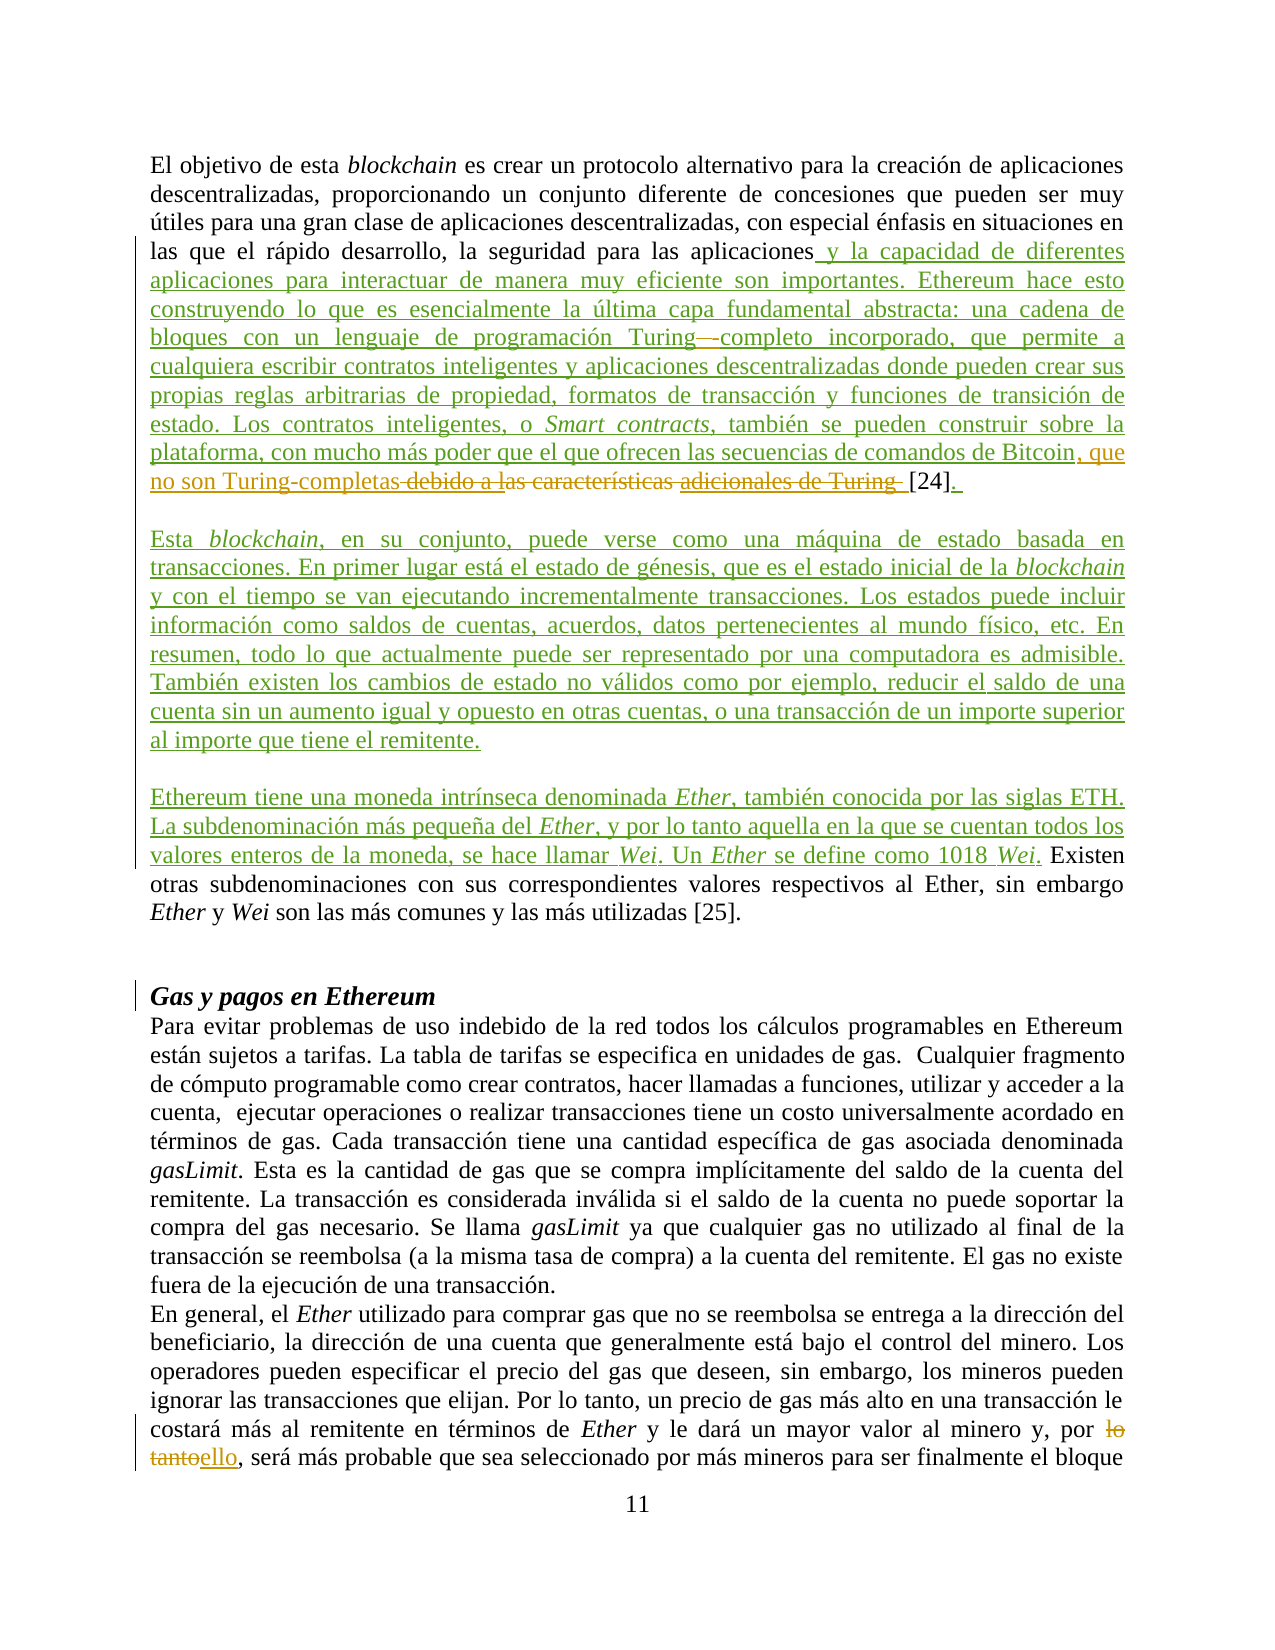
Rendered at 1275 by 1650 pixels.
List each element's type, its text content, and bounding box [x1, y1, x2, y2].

text El objetivo de esta blockchain es crear un protocolo alternativo para la creación de aplicaciones descentralizadas, proporcionando un conjunto diferente de concesiones que pueden ser muy útiles para una gran clase de aplicaciones descentralizadas, con especial énfasis en situaciones en las que el rápido desarrollo, la seguridad para las aplicaciones[24] [150, 320, 1125, 347]
text El objetivo de esta blockchain es crear un protocolo alternativo para la creación de aplicaciones descentralizadas, proporcionando un conjunto diferente de concesiones que pueden ser muy útiles para una gran clase de aplicaciones descentralizadas, con especial énfasis en situaciones en las que el rápido desarrollo, la seguridad para las aplicaciones[24] [150, 150, 1125, 290]
text El objetivo de esta blockchain es crear un protocolo alternativo para la creación de aplicaciones descentralizadas, proporcionando un conjunto diferente de concesiones que pueden ser muy útiles para una gran clase de aplicaciones descentralizadas, con especial énfasis en situaciones en las que el rápido desarrollo, la seguridad para las aplicaciones[24] [150, 291, 1125, 319]
text Existen otras subdenominaciones con sus correspondientes valores respectivos al Ether, sin embargo Ether y Wei son las más comunes y las más utilizadas [25]. [150, 809, 1125, 926]
text Para evitar problemas de uso indebido de la red todos los cálculos programables en Ethereum están sujetos a tarifas. La tabla de tarifas se especifica en unidades de gas. Cualquier fragmento de cómputo programable como crear contratos, hacer llamadas a funciones, utilizar y acceder a la cuenta, ejecutar operaciones o realizar transacciones tiene un costo universalmente acordado en términos de gas. Cada transacción tiene una cantidad específica de gas asociada denominada gasLimit. Esta es la cantidad de gas que se compra implícitamente del saldo de la cuenta del remitente. La transacción es considerada inválida si el saldo de la cuenta no puede soportar la compra del gas necesario. Se llama gasLimit ya que cualquier gas no utilizado al final de la transacción se reembolsa (a la misma tasa de compra) a la cuenta del remitente. El gas no existe fuera de la ejecución de una transacción. [150, 1011, 1125, 1299]
text Existen otras subdenominaciones con sus correspondientes valores respectivos al Ether, sin embargo Ether y Wei son las más comunes y las más utilizadas [25]. [150, 782, 1125, 807]
text El objetivo de esta blockchain es crear un protocolo alternativo para la creación de aplicaciones descentralizadas, proporcionando un conjunto diferente de concesiones que pueden ser muy útiles para una gran clase de aplicaciones descentralizadas, con especial énfasis en situaciones en las que el rápido desarrollo, la seguridad para las aplicaciones[24] [150, 349, 1125, 376]
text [150, 1299, 1125, 1471]
subtitle Gas y pagos en Ethereum [150, 980, 1125, 1011]
text El objetivo de esta blockchain es crear un protocolo alternativo para la creación de aplicaciones descentralizadas, proporcionando un conjunto diferente de concesiones que pueden ser muy útiles para una gran clase de aplicaciones descentralizadas, con especial énfasis en situaciones en las que el rápido desarrollo, la seguridad para las aplicaciones[24] [150, 378, 1125, 405]
text El objetivo de esta blockchain es crear un protocolo alternativo para la creación de aplicaciones descentralizadas, proporcionando un conjunto diferente de concesiones que pueden ser muy útiles para una gran clase de aplicaciones descentralizadas, con especial énfasis en situaciones en las que el rápido desarrollo, la seguridad para las aplicaciones[24] [150, 406, 1125, 434]
text El objetivo de esta blockchain es crear un protocolo alternativo para la creación de aplicaciones descentralizadas, proporcionando un conjunto diferente de concesiones que pueden ser muy útiles para una gran clase de aplicaciones descentralizadas, con especial énfasis en situaciones en las que el rápido desarrollo, la seguridad para las aplicaciones[24] [150, 435, 1125, 495]
